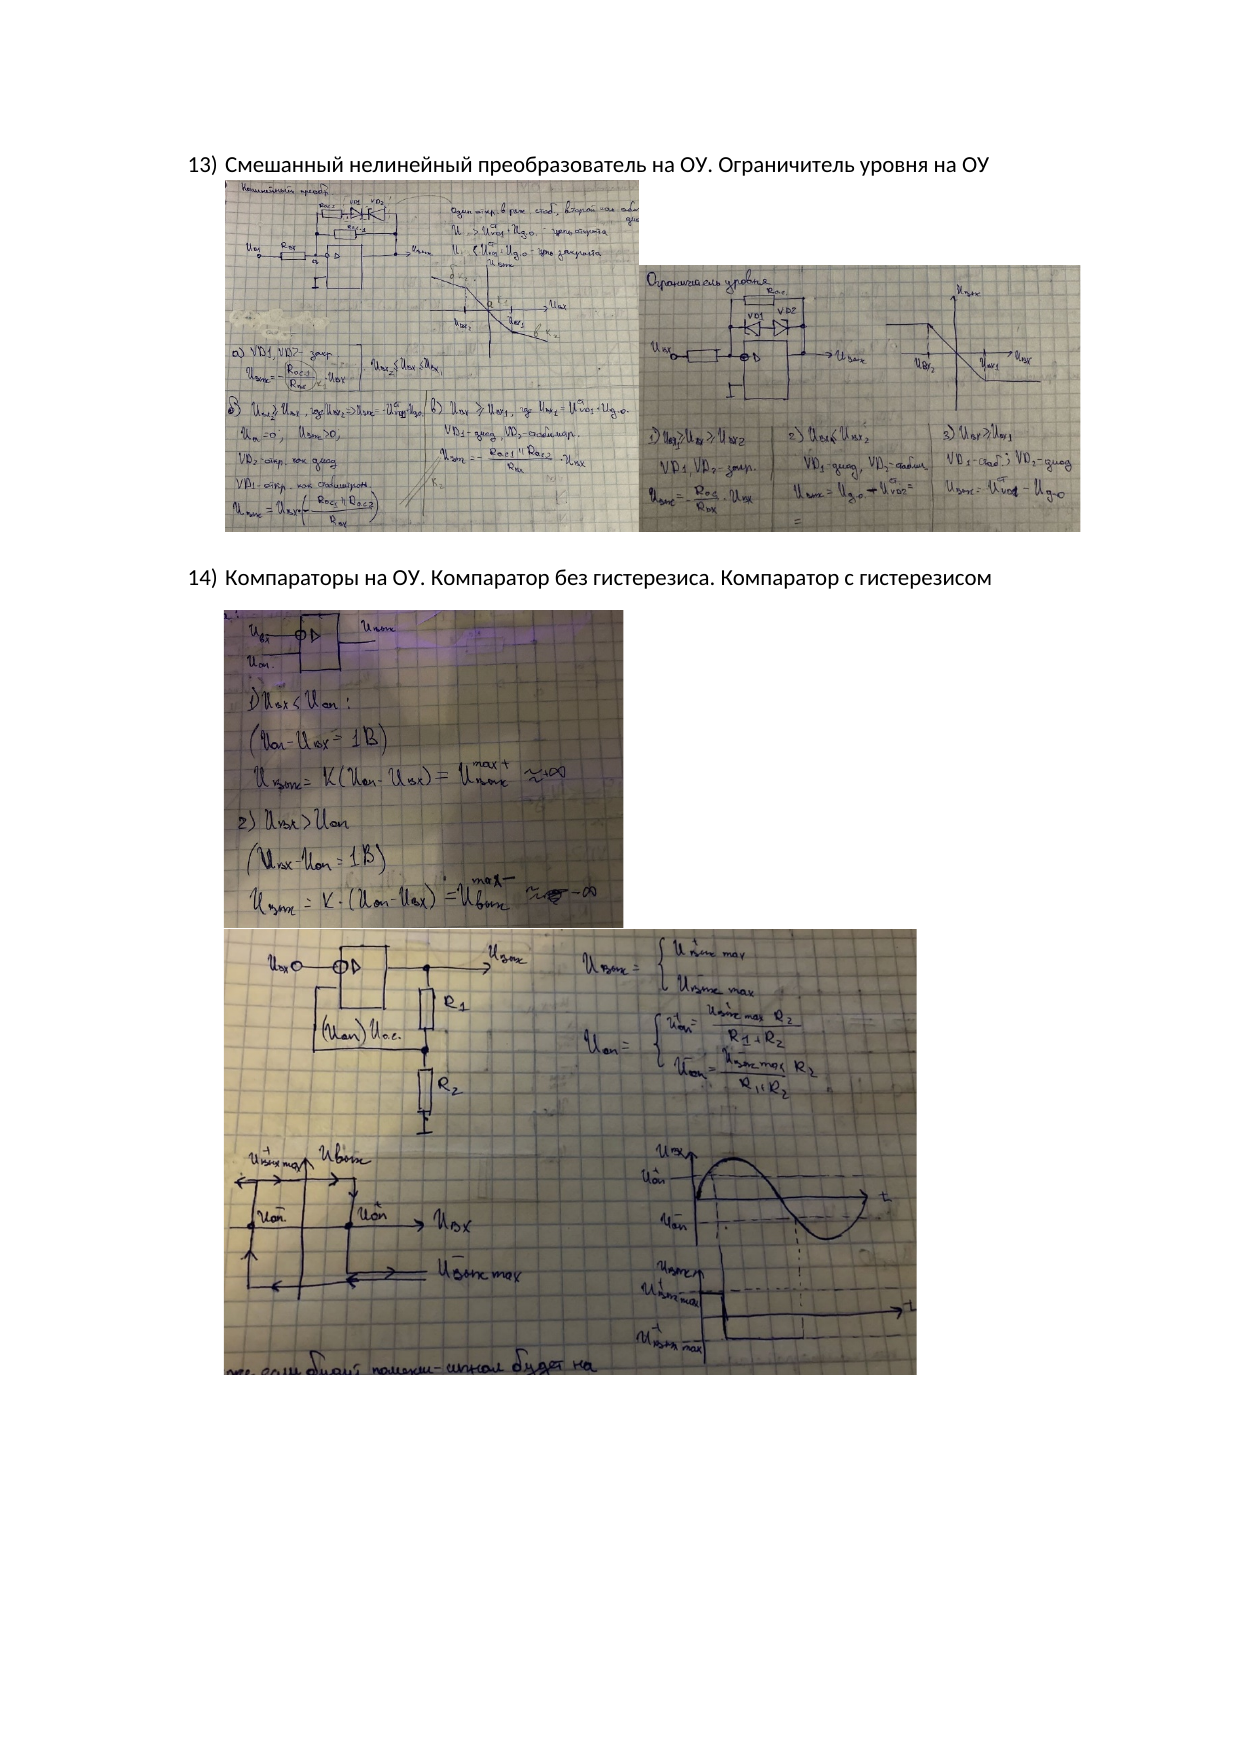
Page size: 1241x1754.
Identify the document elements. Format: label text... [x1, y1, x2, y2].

list Смешанный нелинейный преобразователь на ОУ. Ограничитель уровня на ОУ [187, 150, 1090, 178]
picture [223, 929, 917, 1375]
picture [225, 180, 1081, 532]
list Компараторы на ОУ. Компаратор без гистерезиса. Компаратор с гистерезисом [187, 563, 1090, 591]
picture [223, 610, 624, 928]
